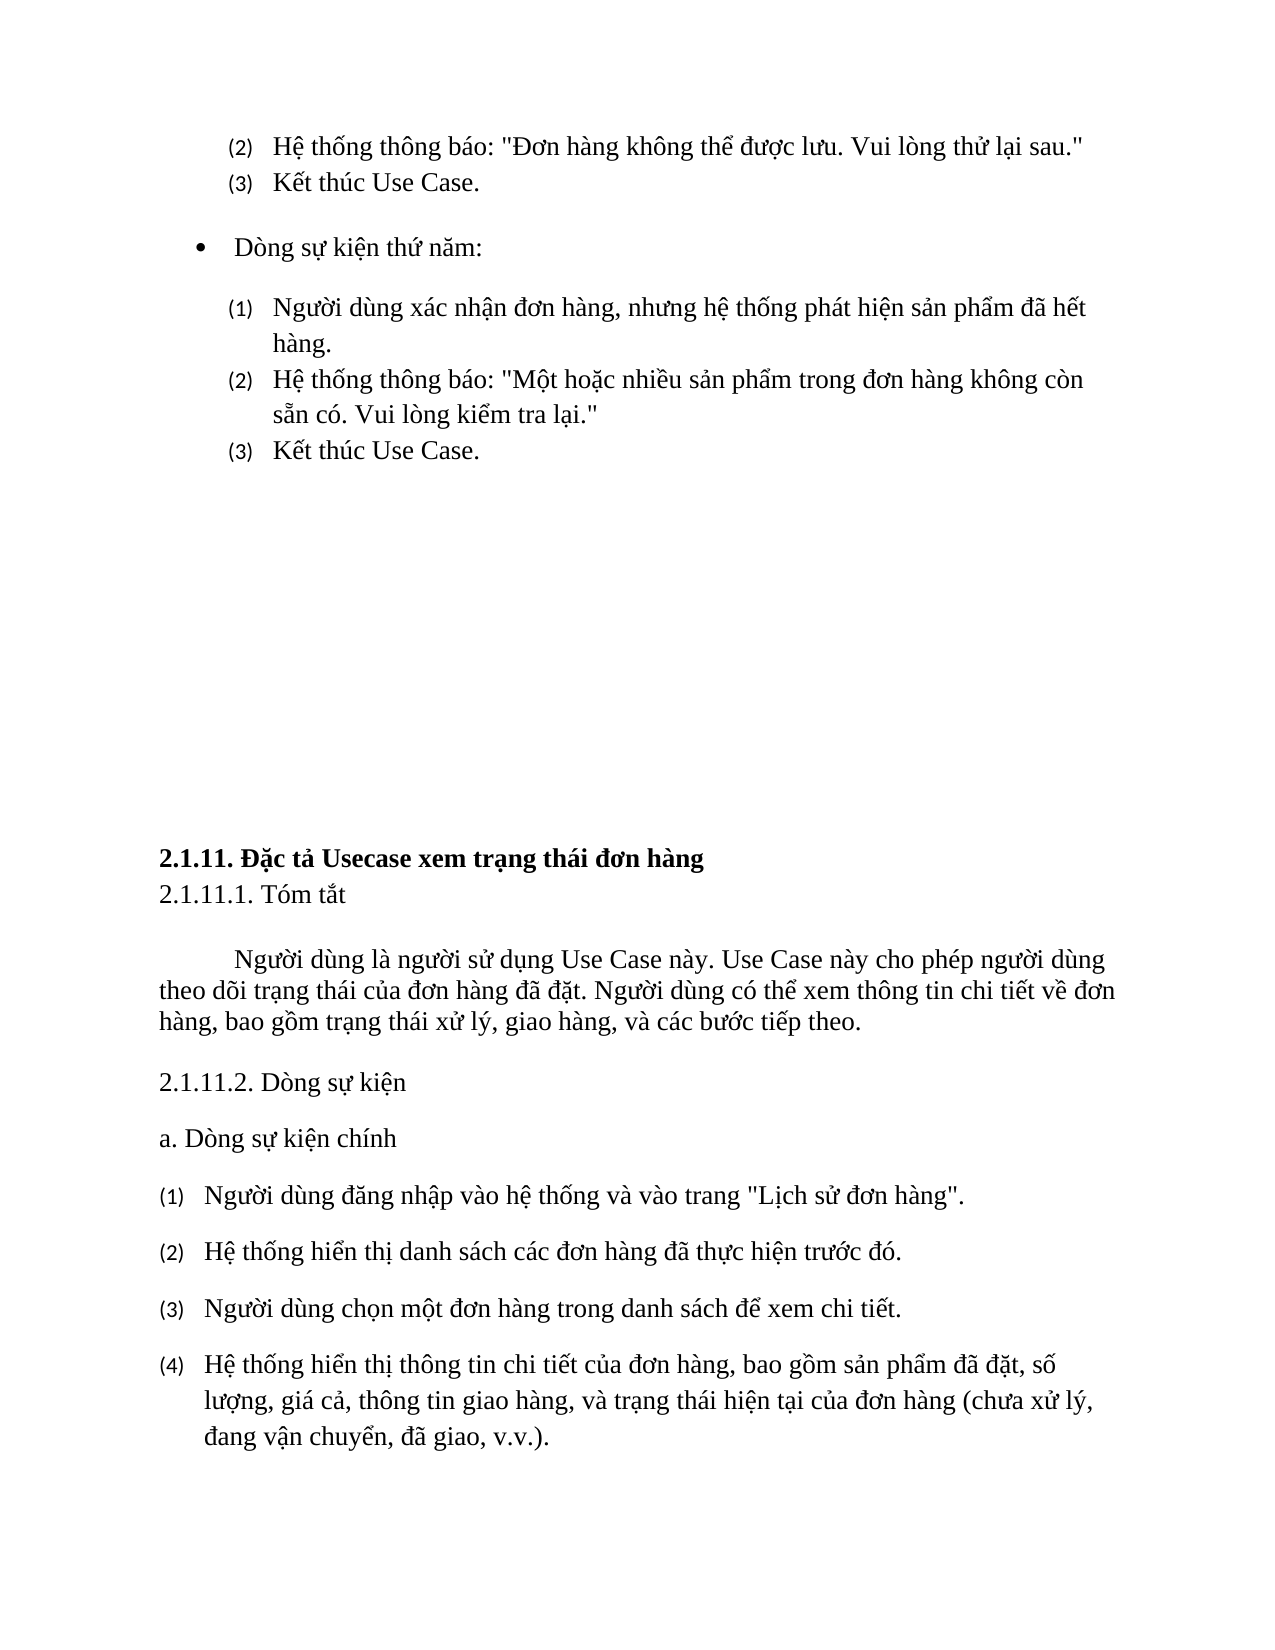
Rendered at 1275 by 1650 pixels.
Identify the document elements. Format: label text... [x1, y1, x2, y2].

list Hệ thống thông báo: "Đơn hàng không thể được lưu. Vui lòng thử lại sau." [228, 131, 1125, 162]
text a. Dòng sự kiện chính [159, 1122, 1125, 1153]
list Kết thúc Use Case. [228, 166, 1125, 197]
subtitle 2.1.11. Đặc tả Usecase xem trạng thái đơn hàng [159, 842, 1125, 873]
text Người dùng là người sử dụng Use Case này. Use Case này cho phép người dùng theo dõi trạng thái của đơn hàng đã đặt. Người dùng có thể xem thông tin chi tiết về đơn hàng, bao gồm trạng thái xử lý, giao hàng, và các bước tiếp theo. [159, 943, 1125, 1036]
text 2.1.11.1. Tóm tắt [159, 878, 1125, 909]
list Người dùng đăng nhập vào hệ thống và vào trang "Lịch sử đơn hàng". [159, 1179, 1125, 1210]
list Kết thúc Use Case. [228, 434, 1125, 466]
list Hệ thống thông báo: "Một hoặc nhiều sản phẩm trong đơn hàng không còn sẵn có. Vui lòng kiểm tra lại." [228, 363, 1125, 430]
list Người dùng chọn một đơn hàng trong danh sách để xem chi tiết. [159, 1292, 1125, 1323]
list Hệ thống hiển thị thông tin chi tiết của đơn hàng, bao gồm sản phẩm đã đặt, số lượng, giá cả, thông tin giao hàng, và trạng thái hiện tại của đơn hàng (chưa xử lý, đang vận chuyển, đã giao, v.v.). [159, 1348, 1125, 1451]
list Người dùng xác nhận đơn hàng, nhưng hệ thống phát hiện sản phẩm đã hết hàng. [228, 291, 1125, 358]
text 2.1.11.2. Dòng sự kiện [159, 1066, 1125, 1097]
list Hệ thống hiển thị danh sách các đơn hàng đã thực hiện trước đó. [159, 1235, 1125, 1266]
list Dòng sự kiện thứ năm: [196, 231, 1125, 262]
